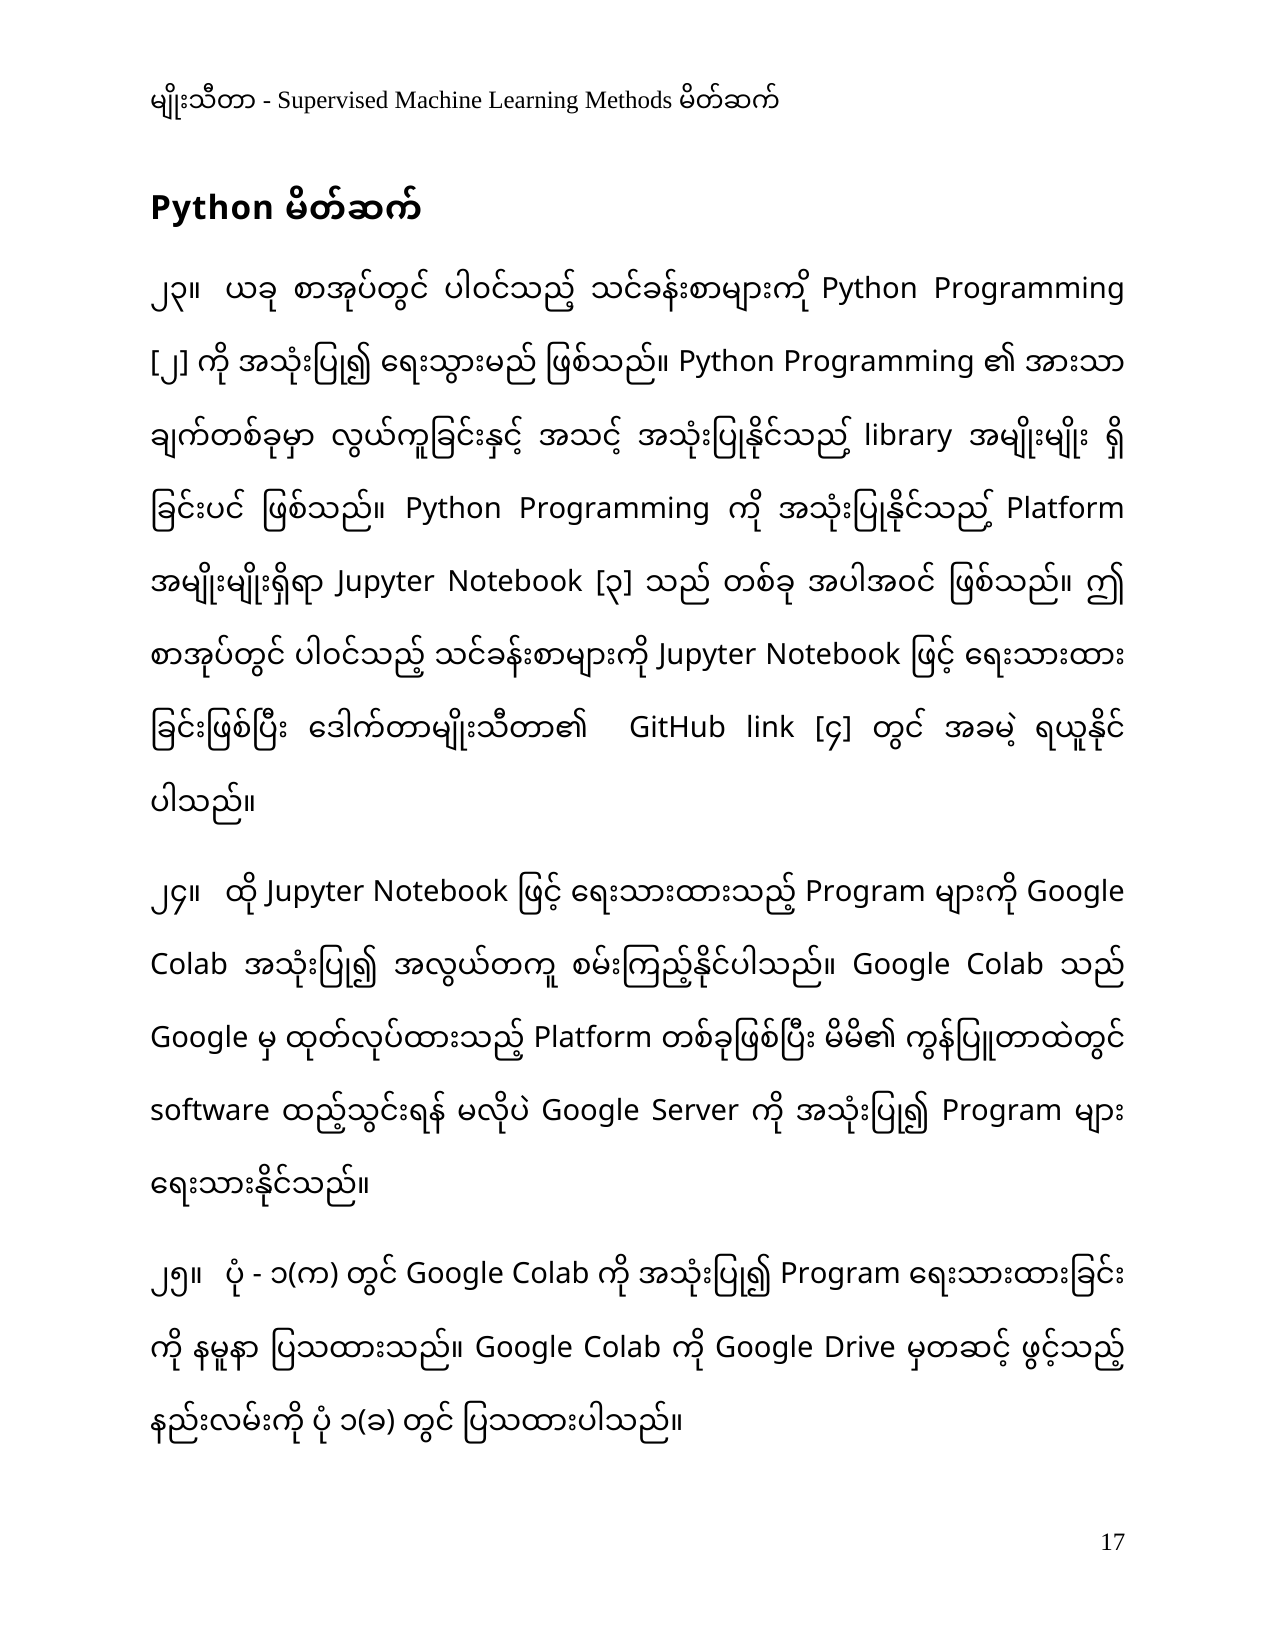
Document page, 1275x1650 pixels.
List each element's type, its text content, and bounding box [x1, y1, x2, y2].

subtitle Python မိတ်ဆက် [150, 175, 1125, 248]
text ၂၄။ ထို Jupyter Notebook ဖြင့် ရေးသားထားသည့် Program များကို Google Colab အသုံးပြု၍ အလွယ်တကူ စမ်းကြည့်နိုင်ပါသည်။ Google Colab သည် Google မှ ထုတ်လုပ်ထားသည့် Platform တစ်ခုဖြစ်ပြီး မိမိ၏ ကွန်ပြူတာထဲတွင် software ထည့်သွင်းရန် မလိုပဲ Google Server ကို အသုံးပြု၍ Program များ ရေးသားနိုင်သည်။ [150, 862, 1125, 1219]
text ၂၅။ ပုံ - ၁(က) တွင် Google Colab ကို အသုံးပြု၍ Program ရေးသားထားခြင်းကို နမူနာ ပြသထားသည်။ Google Colab ကို Google Drive မှတဆင့် ဖွင့်သည့် နည်းလမ်းကို ပုံ ၁(ခ) တွင် ပြသထားပါသည်။ [150, 1245, 1125, 1455]
text ၂၃။ ယခု စာအုပ်တွင် ပါ၀င်သည့် သင်ခန်းစာများကို Python Programming [၂] ကို အသုံးပြု၍ ရေးသွားမည် ဖြစ်သည်။ Python Programming ၏ အားသာချက်တစ်ခုမှာ လွယ်ကူခြင်းနှင့် အသင့် အသုံးပြုနိုင်သည့် library အမျိုးမျိုး ရှိခြင်းပင် ဖြစ်သည်။ Python Programming ကို အသုံးပြုနိုင်သည့် Platform အမျိုးမျိုးရှိရာ Jupyter Notebook [၃] သည် တစ်ခု အပါအ၀င် ဖြစ်သည်။ ဤစာအုပ်တွင် ပါ၀င်သည့် သင်ခန်းစာများကို Jupyter Notebook ဖြင့် ရေးသားထားခြင်းဖြစ်ပြီး ဒေါက်တာမျိုးသီတာ၏ GitHub link [၄] တွင် အခမဲ့ ရယူနိုင်ပါသည်။ [150, 260, 1125, 836]
